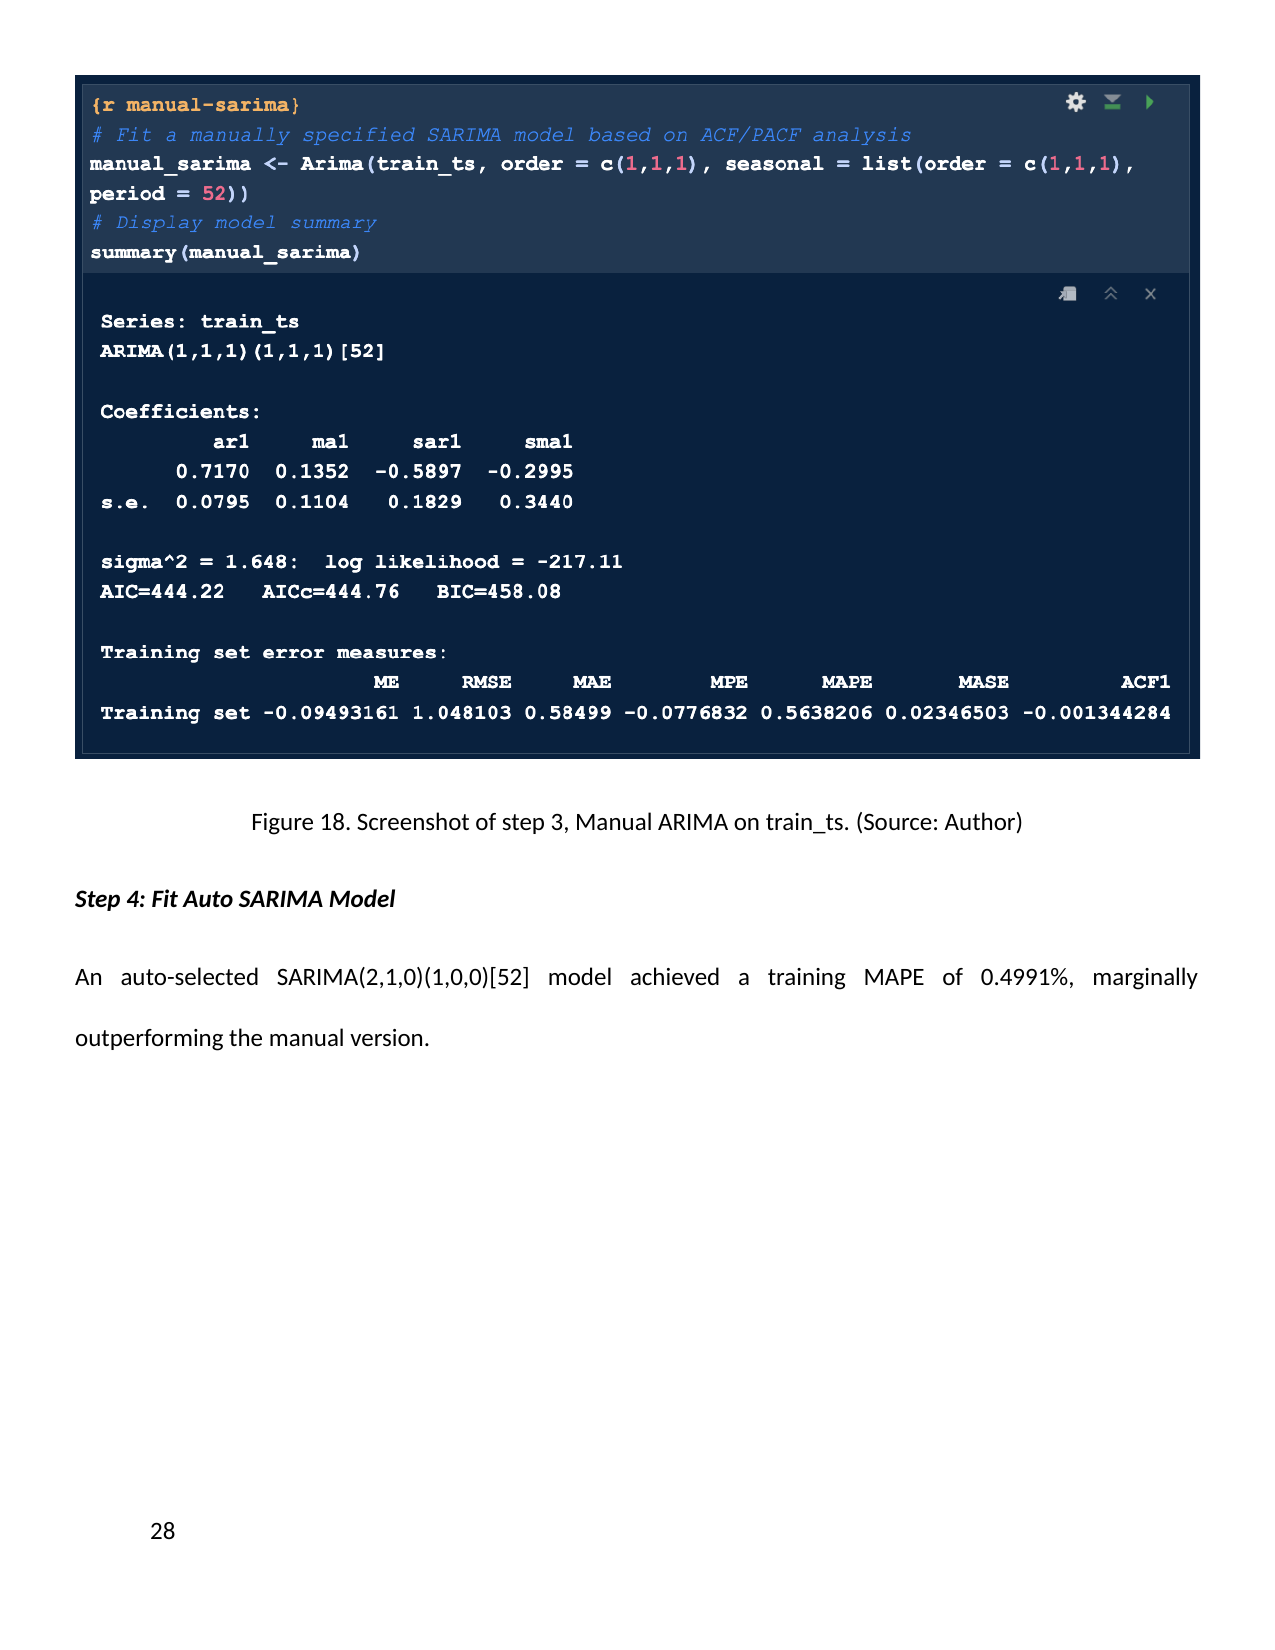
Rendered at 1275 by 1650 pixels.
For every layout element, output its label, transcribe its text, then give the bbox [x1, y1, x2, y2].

picture [75, 75, 1200, 759]
text An auto-selected SARIMA(2,1,0)(1,0,0)[52] model achieved a training MAPE of 0.4991%, marginally outperforming the manual version. [75, 961, 1200, 1053]
text Step 4: Fit Auto SARIMA Model [75, 883, 1200, 914]
text Figure 18. Screenshot of step 3, Manual ARIMA on train_ts. (Source: Author) [75, 806, 1200, 836]
